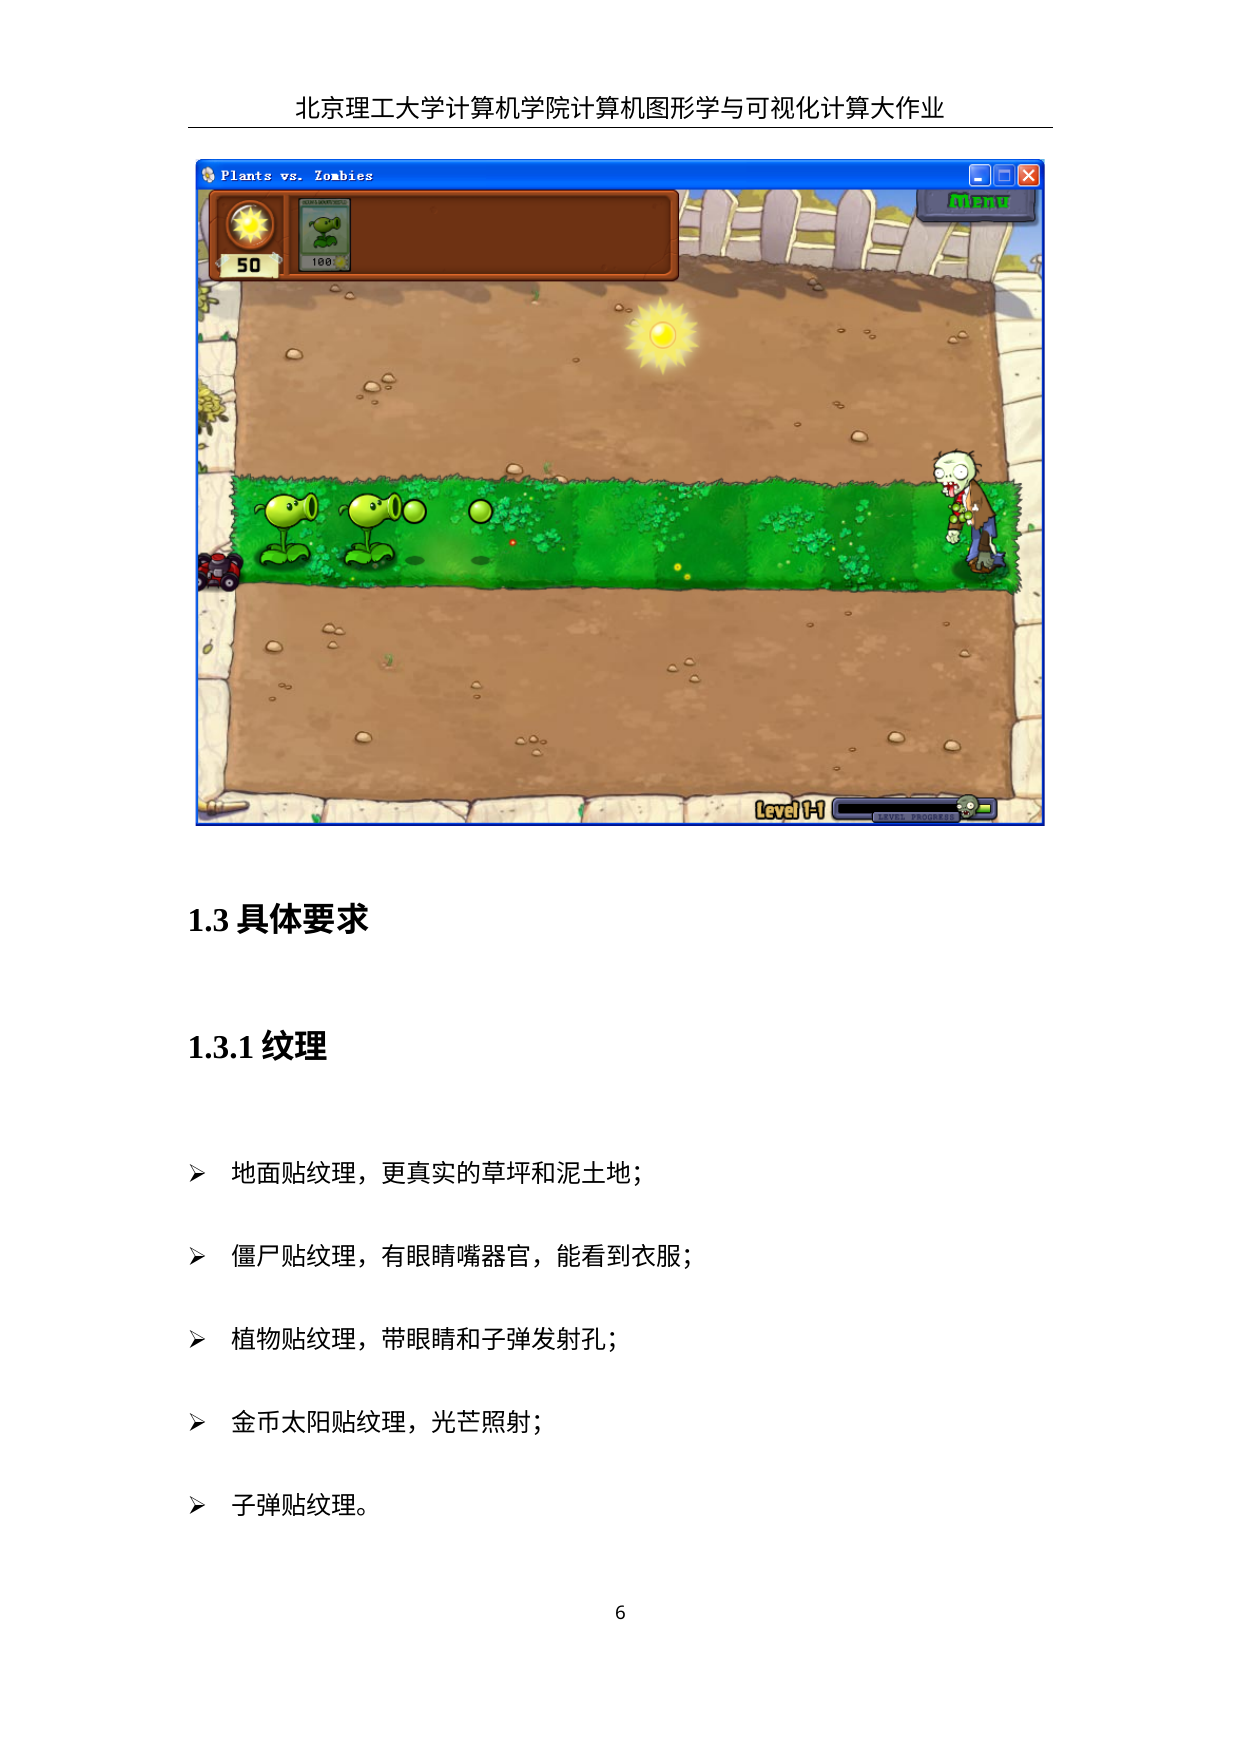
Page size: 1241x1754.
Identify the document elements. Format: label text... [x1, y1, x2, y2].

subtitle 1.3具体要求 [187, 884, 1053, 949]
picture [195, 159, 1045, 826]
list 金币太阳贴纹理，光芒照射； [187, 1388, 1053, 1453]
list 植物贴纹理，带眼睛和子弹发射孔； [187, 1305, 1053, 1370]
subtitle 1.3.1纹理 [187, 1011, 1053, 1076]
list 地面贴纹理，更真实的草坪和泥土地； [187, 1139, 1053, 1204]
list 僵尸贴纹理，有眼睛嘴器官，能看到衣服； [187, 1222, 1053, 1287]
list 子弹贴纹理。 [187, 1471, 1053, 1536]
